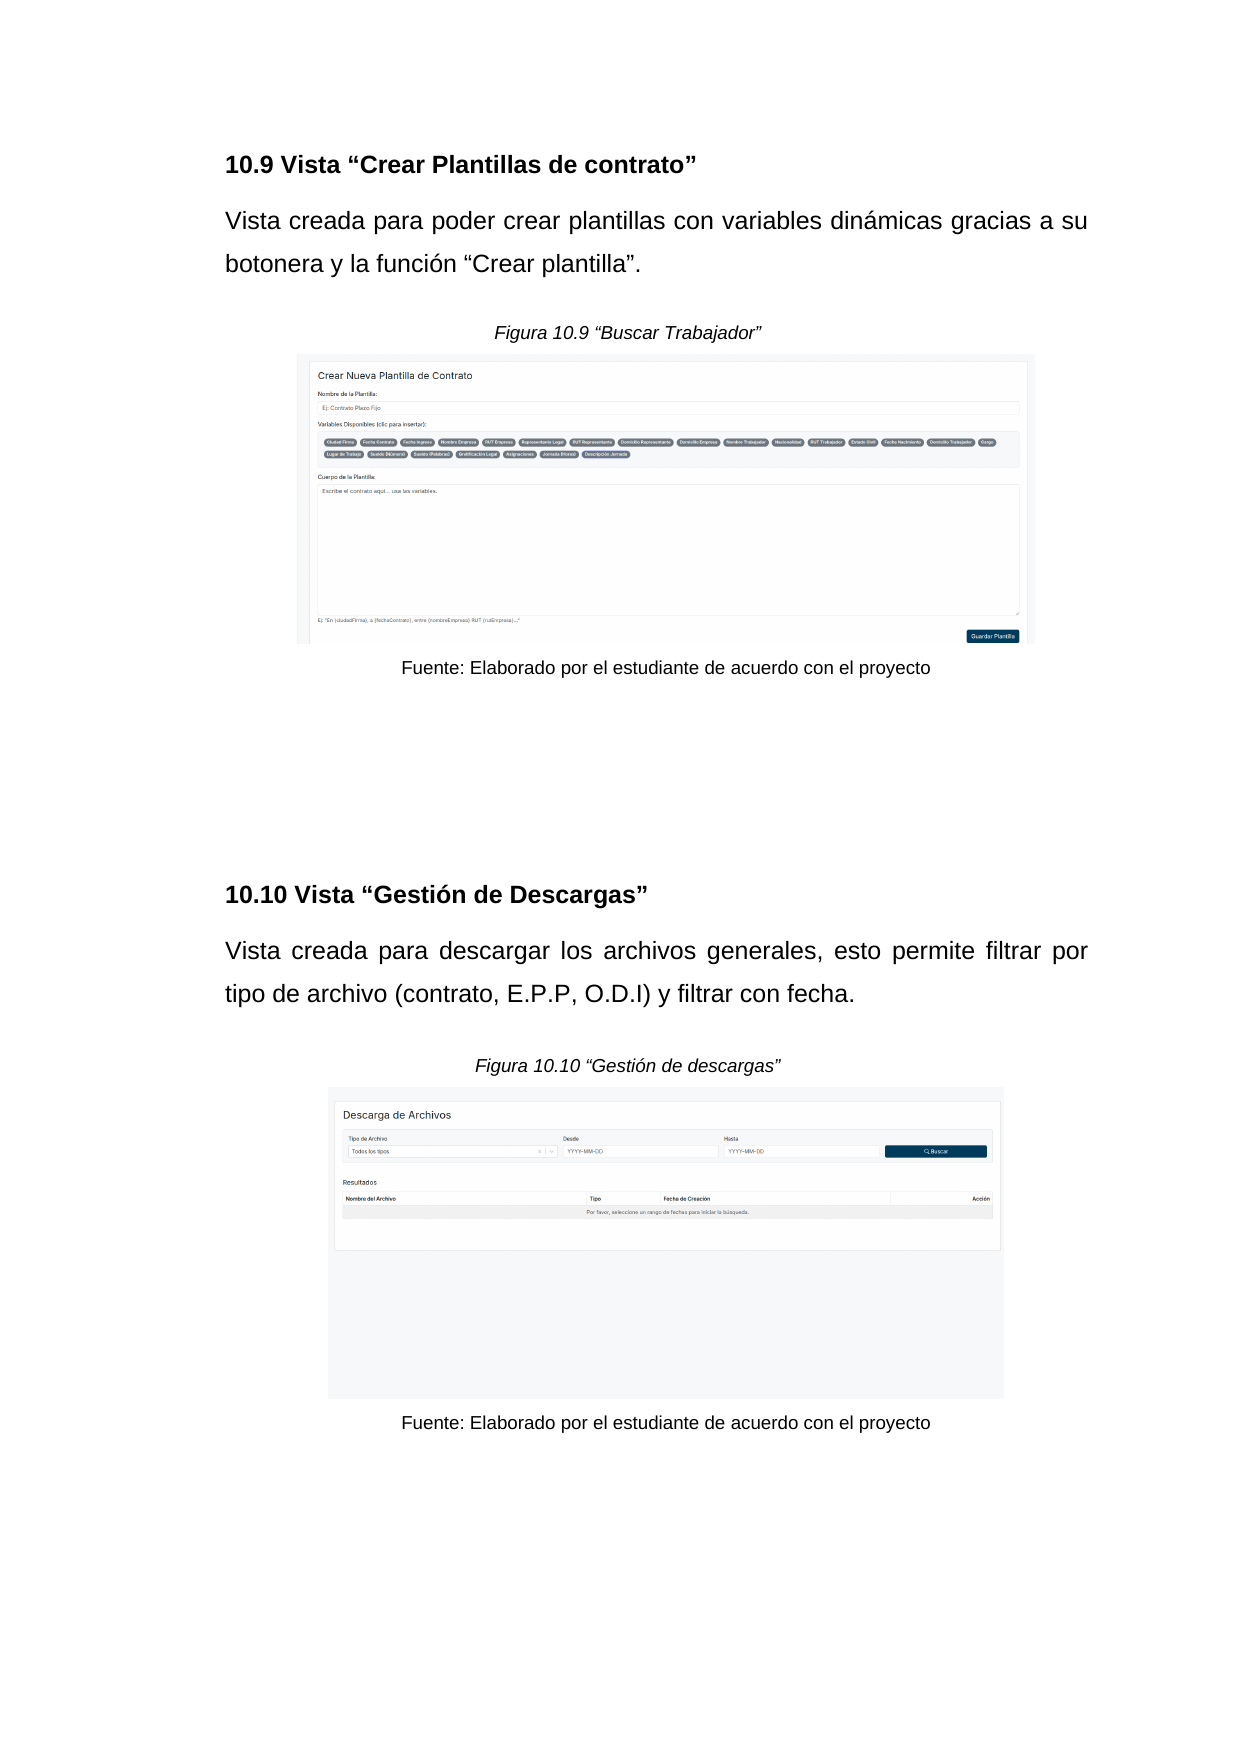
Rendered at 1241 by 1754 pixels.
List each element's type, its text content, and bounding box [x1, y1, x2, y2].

subtitle 10.9 Vista “Crear Plantillas de contrato” [225, 150, 1107, 179]
subtitle 10.10 Vista “Gestión de Descargas” [225, 880, 1107, 909]
text Fuente: Elaborado por el estudiante de acuerdo con el proyecto [225, 1412, 1107, 1433]
subtitle Figura 10.9 “Buscar Trabajador” [150, 322, 1107, 344]
text Fuente: Elaborado por el estudiante de acuerdo con el proyecto [225, 657, 1107, 679]
picture [327, 1087, 1004, 1399]
picture [296, 354, 1035, 644]
text Vista creada para poder crear plantillas con variables dinámicas gracias a su botonera y la función “Crear plantilla”. [225, 206, 1090, 277]
subtitle Figura 10.10 “Gestión de descargas” [150, 1055, 1107, 1077]
text Vista creada para descargar los archivos generales, esto permite filtrar por tipo de archivo (contrato, E.P.P, O.D.I) y filtrar con fecha. [225, 936, 1090, 1008]
